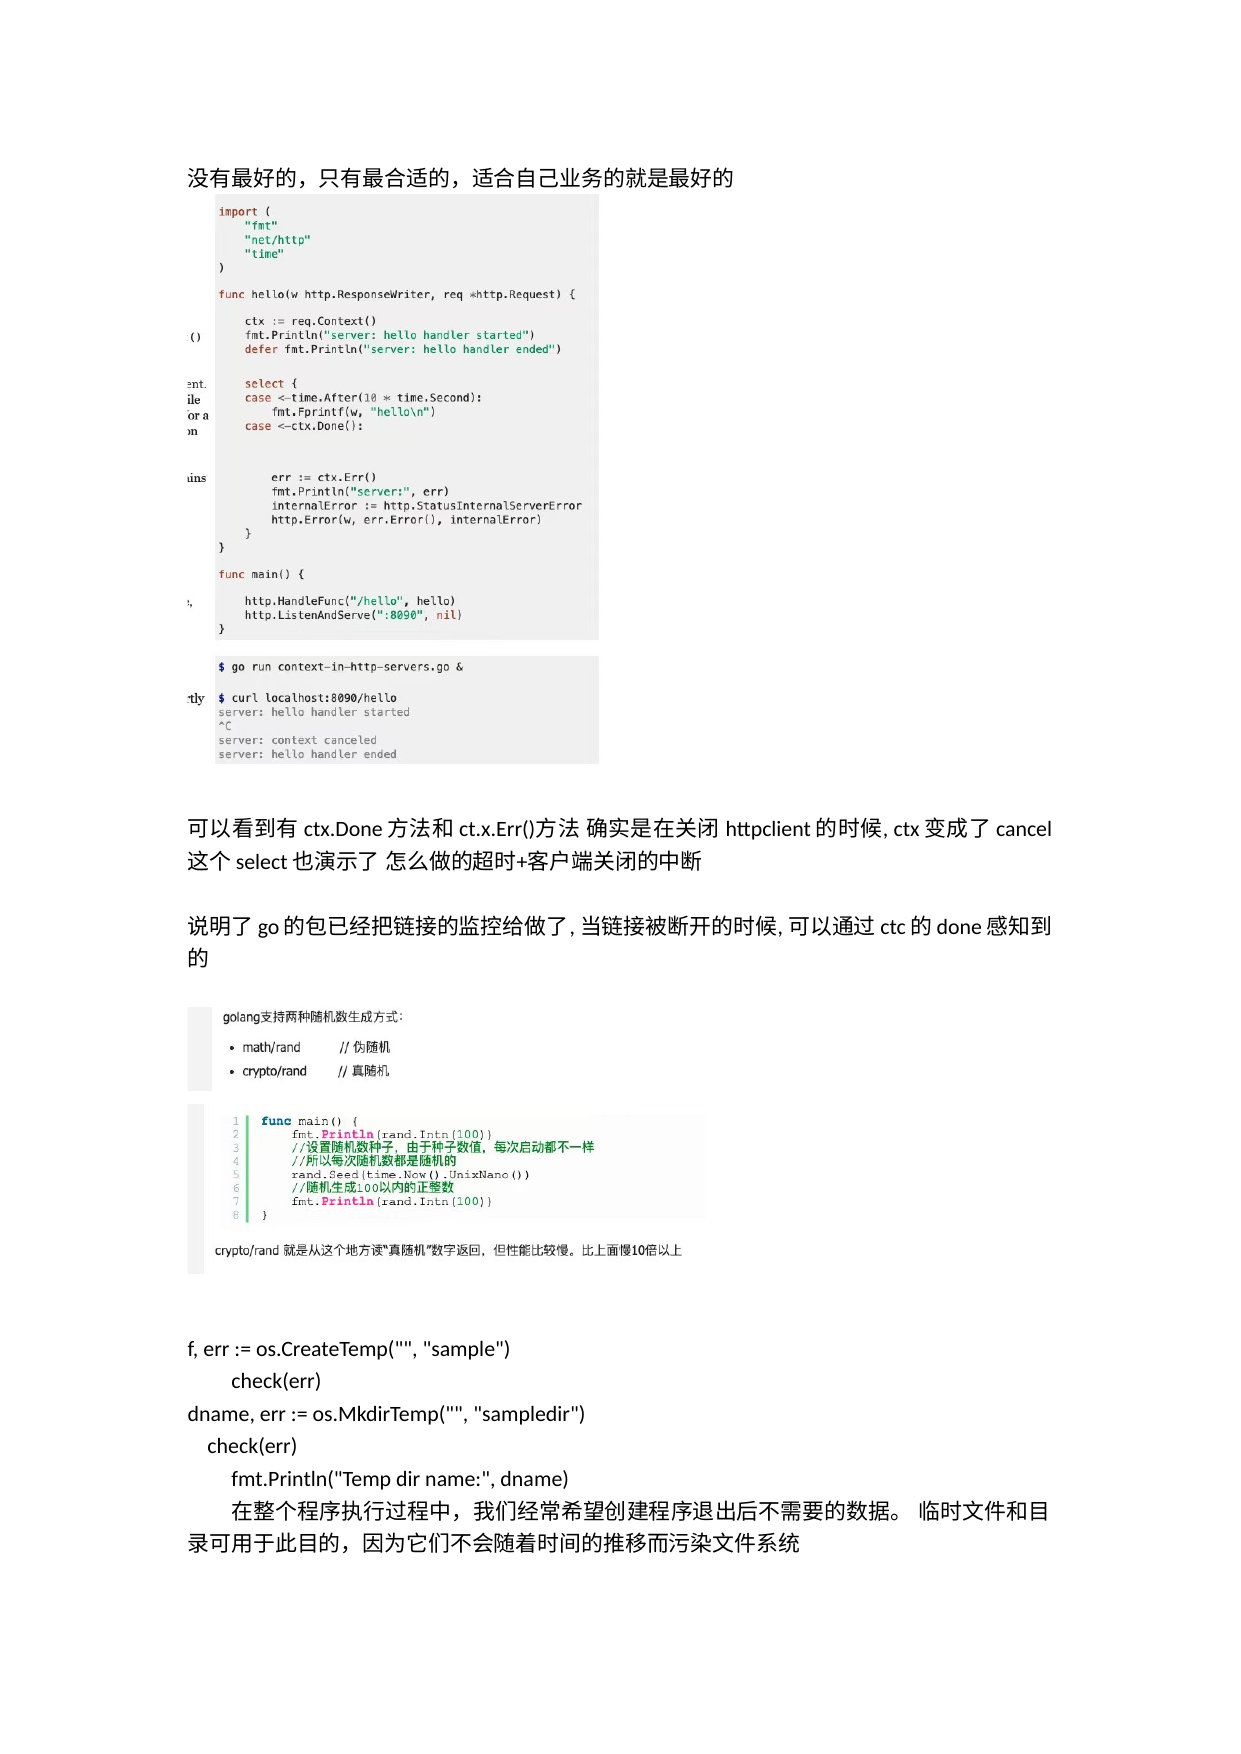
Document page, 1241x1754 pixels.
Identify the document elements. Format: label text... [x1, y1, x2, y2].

text 说明了go的包已经把链接的监控给做了, 当链接被断开的时候, 可以通过ctc的done感知到的 [187, 909, 1053, 974]
picture [187, 1007, 448, 1091]
text 没有最好的，只有最合适的，适合自己业务的就是最好的 [187, 162, 1053, 194]
text f, err := os.CreateTemp("", "sample") [187, 1332, 1053, 1364]
text check(err) [187, 1364, 1053, 1397]
text check(err) [187, 1429, 1053, 1462]
text dname, err := os.MkdirTemp("", "sampledir") [187, 1397, 1053, 1429]
picture [187, 1104, 706, 1274]
text 在整个程序执行过程中，我们经常希望创建程序退出后不需要的数据。 临时文件和目录可用于此目的，因为它们不会随着时间的推移而污染文件系统 [187, 1494, 1053, 1559]
picture [187, 194, 608, 764]
text 可以看到有ctx.Done方法和ct.x.Err()方法 确实是在关闭httpclient的时候, ctx变成了cancel 这个select也演示了 怎么做的超时+客户端关闭的中断 [187, 812, 1053, 877]
text fmt.Println("Temp dir name:", dname) [187, 1462, 1053, 1494]
